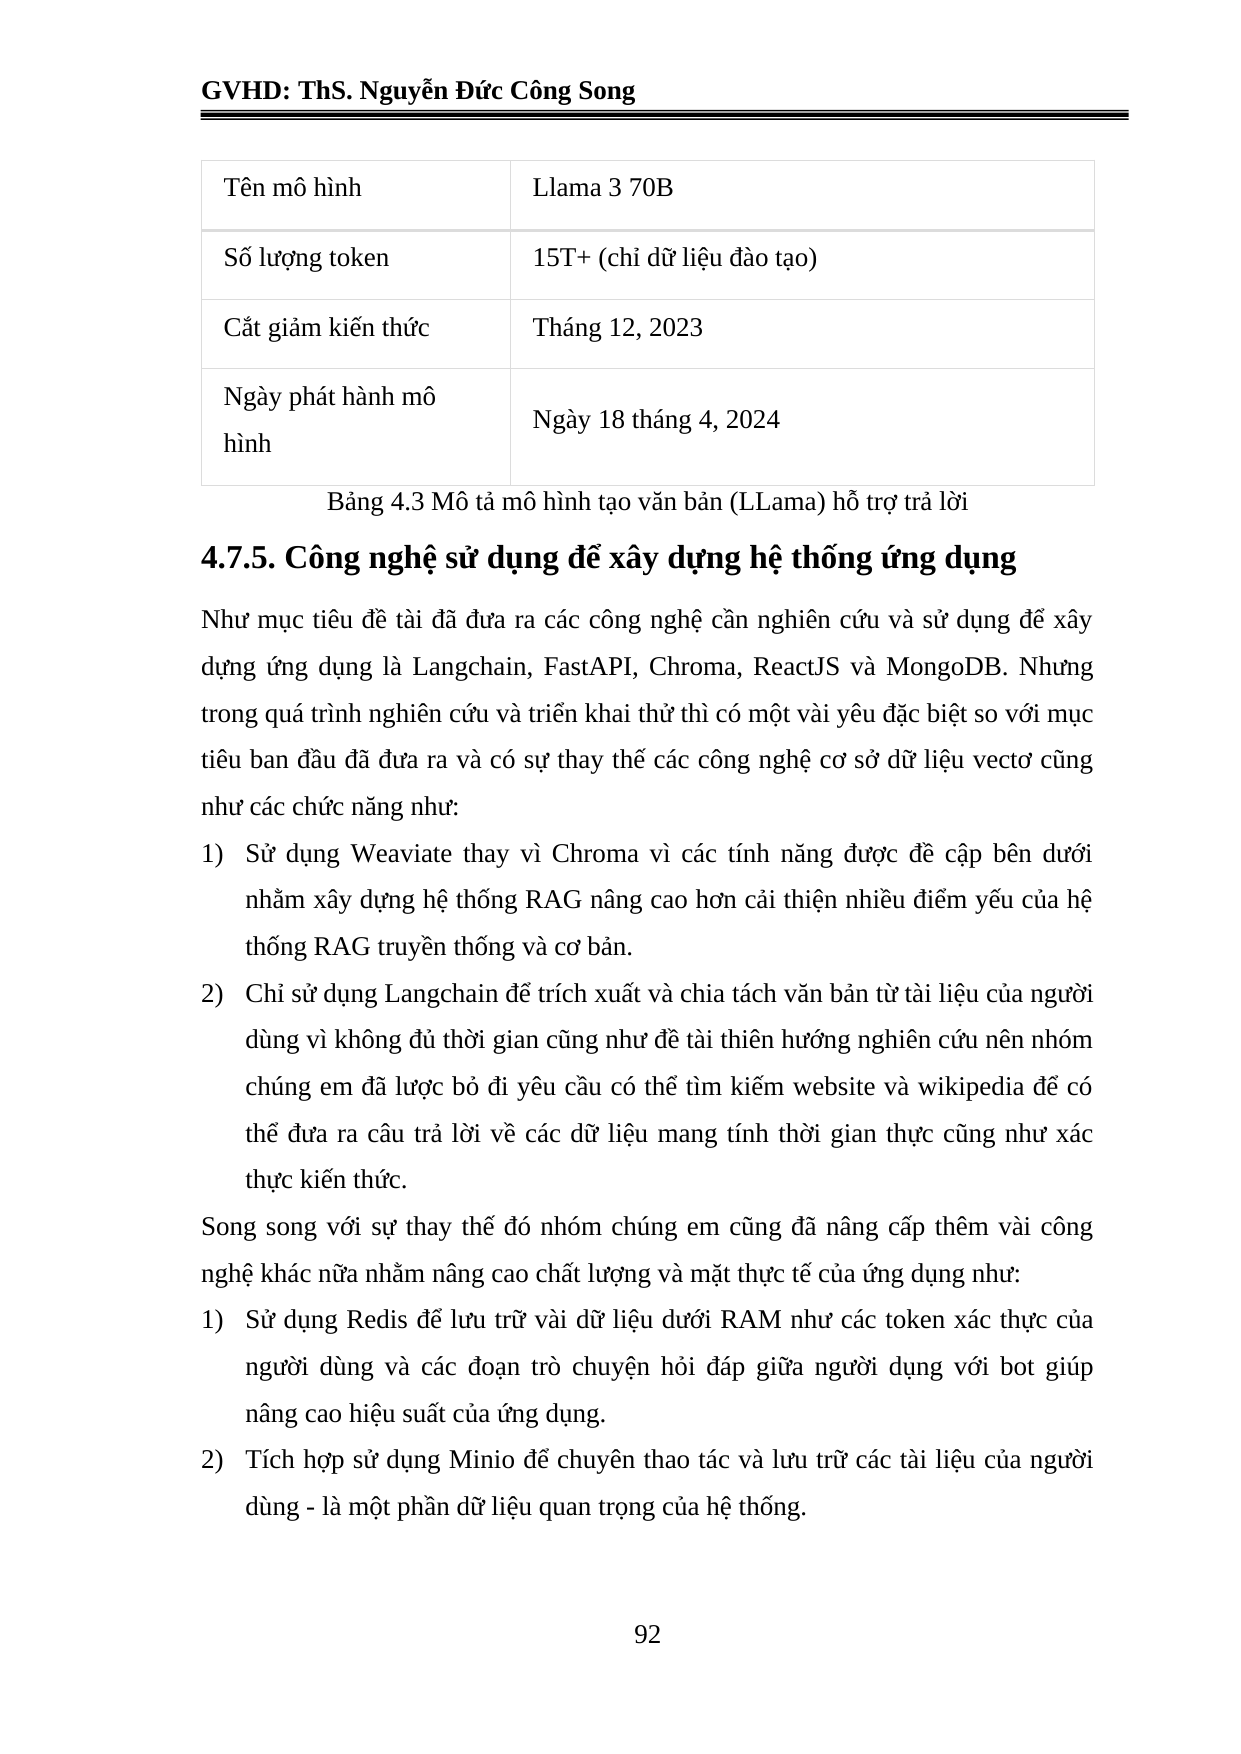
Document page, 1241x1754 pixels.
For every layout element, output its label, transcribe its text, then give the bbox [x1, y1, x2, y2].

table_cell Cắt giảm kiến thức [202, 300, 510, 368]
table_cell 15T+ (chỉ dữ liệu đào tạo) [511, 232, 1094, 299]
table_header Llama 3 70B [511, 161, 1094, 229]
text Song song với sự thay thế đó nhóm chúng em cũng đã nâng cấp thêm vài công nghệ khác nữa nhằm nâng cao chất lượng và mặt thực tế của ứng dụng như: [201, 1210, 1094, 1288]
table_cell Ngày 18 tháng 4, 2024 [511, 369, 1094, 484]
list Sử dụng Weaviate thay vì Chroma vì các tính năng được đề cập bên dưới nhằm xây dựng hệ thống RAG nâng cao hơn cải thiện nhiều điểm yếu của hệ thống RAG truyền thống và cơ bản. [201, 837, 1094, 961]
table_cell Số lượng token [202, 232, 510, 299]
list Chỉ sử dụng Langchain để trích xuất và chia tách văn bản từ tài liệu của người dùng vì không đủ thời gian cũng như đề tài thiên hướng nghiên cứu nên nhóm chúng em đã lược bỏ đi yêu cầu có thể tìm kiếm website và wikipedia để có thể đưa ra câu trả lời về các dữ liệu mang tính thời gian thực cũng như xác thực kiến thức. [201, 977, 1094, 1194]
table_header Tên mô hình [202, 161, 510, 229]
table_cell Tháng 12, 2023 [511, 300, 1094, 368]
list Tích hợp sử dụng Minio để chuyên thao tác và lưu trữ các tài liệu của người dùng - là một phần dữ liệu quan trọng của hệ thống. [201, 1443, 1094, 1521]
list Sử dụng Redis để lưu trữ vài dữ liệu dưới RAM như các token xác thực của người dùng và các đoạn trò chuyện hỏi đáp giữa người dụng với bot giúp nâng cao hiệu suất của ứng dụng. [201, 1303, 1094, 1428]
subtitle Công nghệ sử dụng để xây dựng hệ thống ứng dụng [201, 537, 1094, 576]
table_cell Ngày phát hành mô hình [202, 369, 510, 484]
text Như mục tiêu đề tài đã đưa ra các công nghệ cần nghiên cứu và sử dụng để xây dựng ứng dụng là Langchain, FastAPI, Chroma, ReactJS và MongoDB. Nhưng trong quá trình nghiên cứu và triển khai thử thì có một vài yêu đặc biệt so với mục tiêu ban đầu đã đưa ra và có sự thay thế các công nghệ cơ sở dữ liệu vectơ cũng như các chức năng như: [201, 603, 1094, 821]
